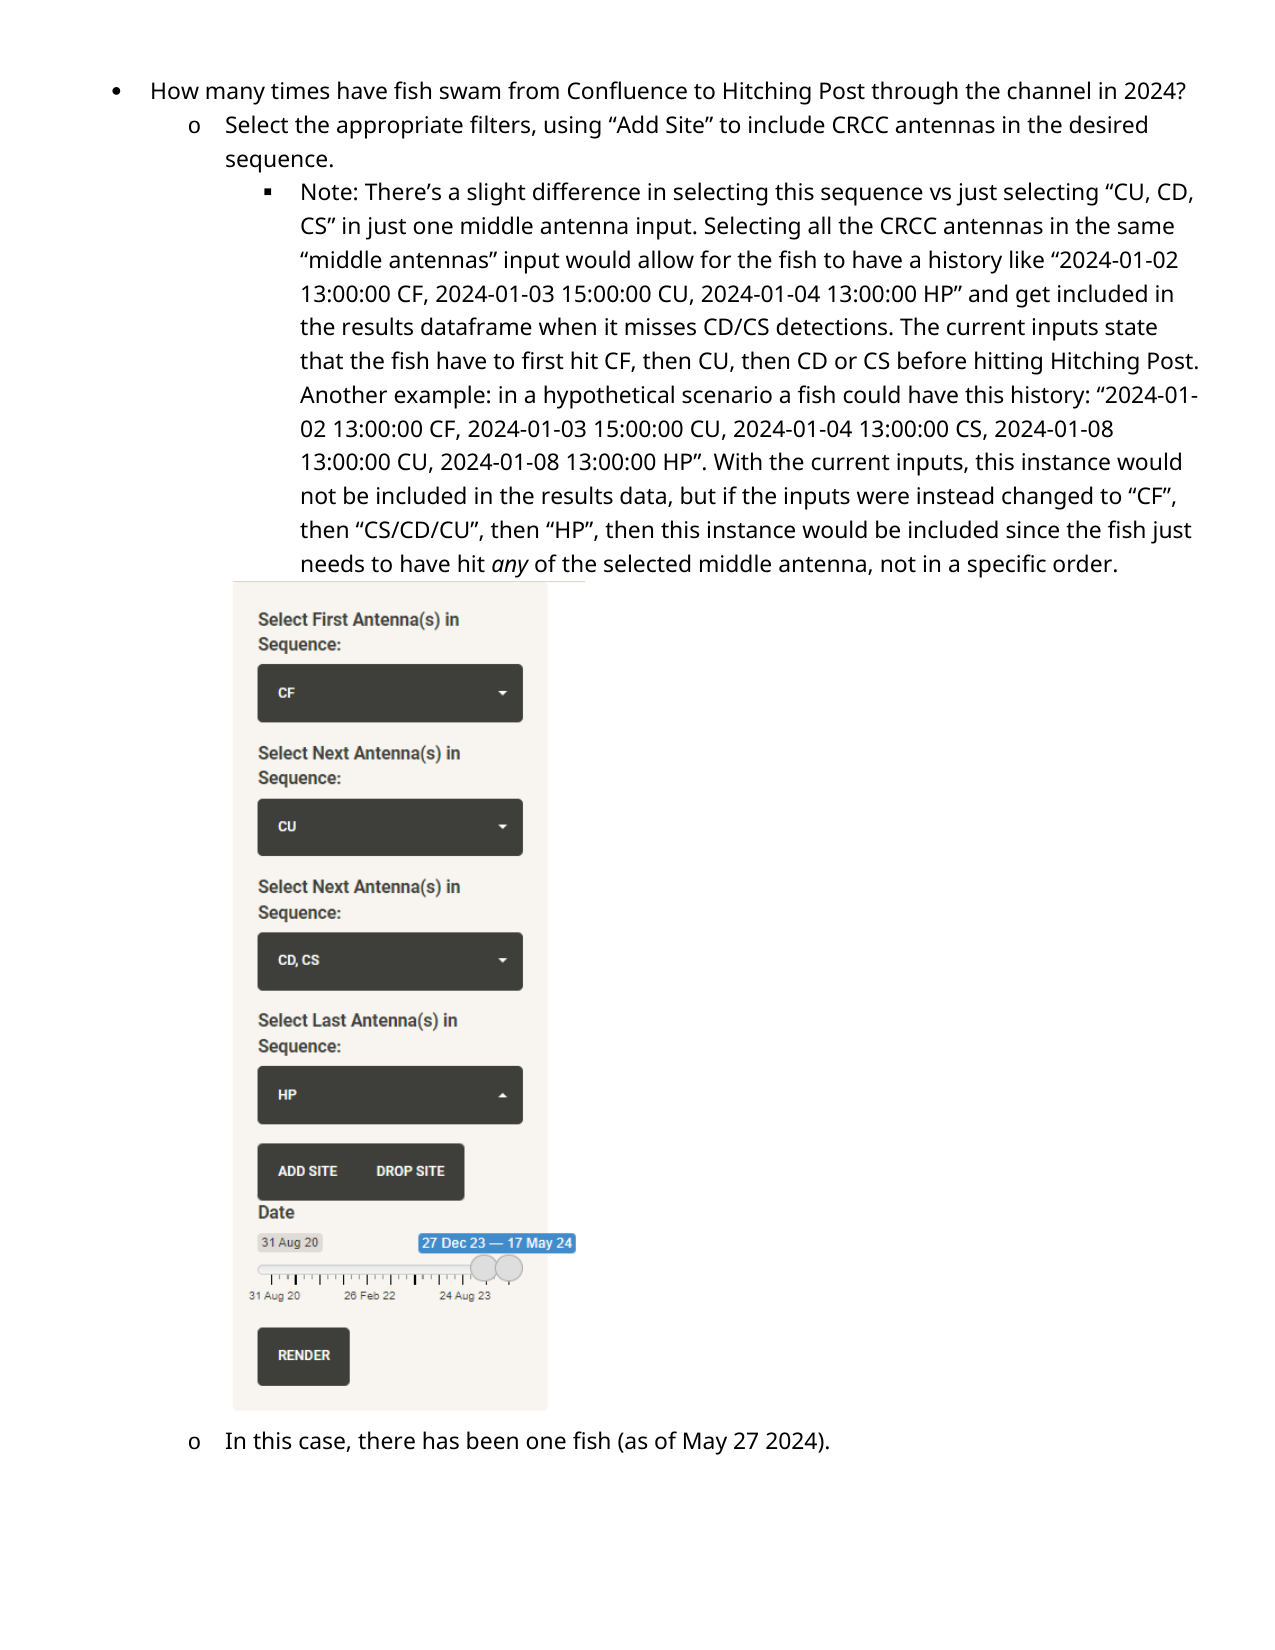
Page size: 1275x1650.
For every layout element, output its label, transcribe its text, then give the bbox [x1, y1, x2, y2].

list Note: There’s a slight difference in selecting this sequence vs just selecting “CU, CD, CS” in just one middle antenna input. Selecting all the CRCC antennas in the same “middle antennas” input would allow for the fish to have a history like “2024-01-02 13:00:00 CF, 2024-01-03 15:00:00 CU, 2024-01-04 13:00:00 HP” and get included in the results dataframe when it misses CD/CS detections. The current inputs state that the fish have to first hit CF, then CU, then CD or CS before hitting Hitching Post. Another example: in a hypothetical scenario a fish could have this history: “2024-01-02 13:00:00 CF, 2024-01-03 15:00:00 CU, 2024-01-04 13:00:00 CS, 2024-01-08 13:00:00 CU, 2024-01-08 13:00:00 HP”. With the current inputs, this instance would not be included in the results data, but if the inputs were instead changed to “CF”, then “CS/CD/CU”, then “HP”, then this instance would be included since the fish just needs to have hit any of the selected middle antenna, not in a specific order. [262, 176, 1200, 579]
list Select the appropriate filters, using “Add Site” to include CRCC antennas in the desired sequence. [187, 109, 1200, 174]
list In this case, there has been one fish (as of May 27 2024). [187, 1425, 1200, 1456]
picture [225, 581, 586, 1423]
list How many times have fish swam from Confluence to Hitching Post through the channel in 2024? [112, 75, 1200, 106]
